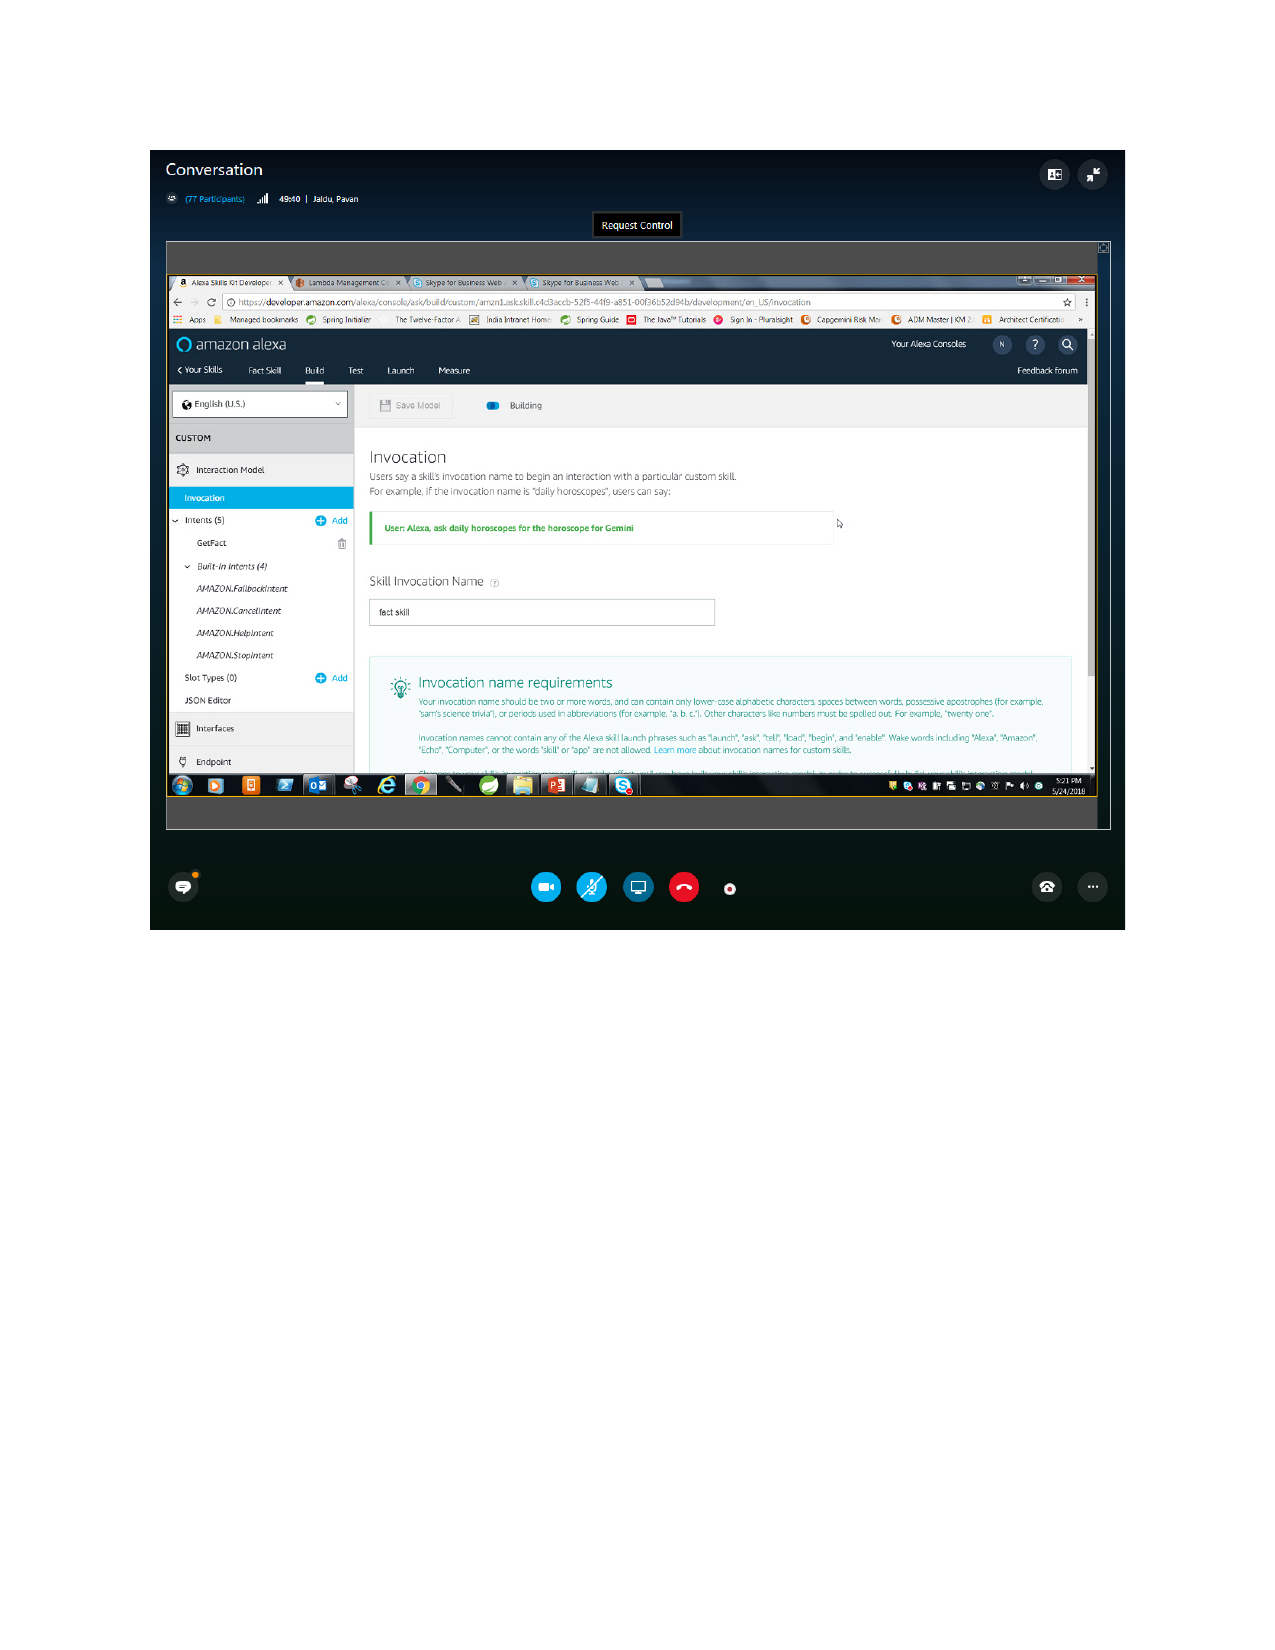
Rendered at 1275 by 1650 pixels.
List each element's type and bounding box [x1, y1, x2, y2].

picture [150, 150, 1125, 930]
